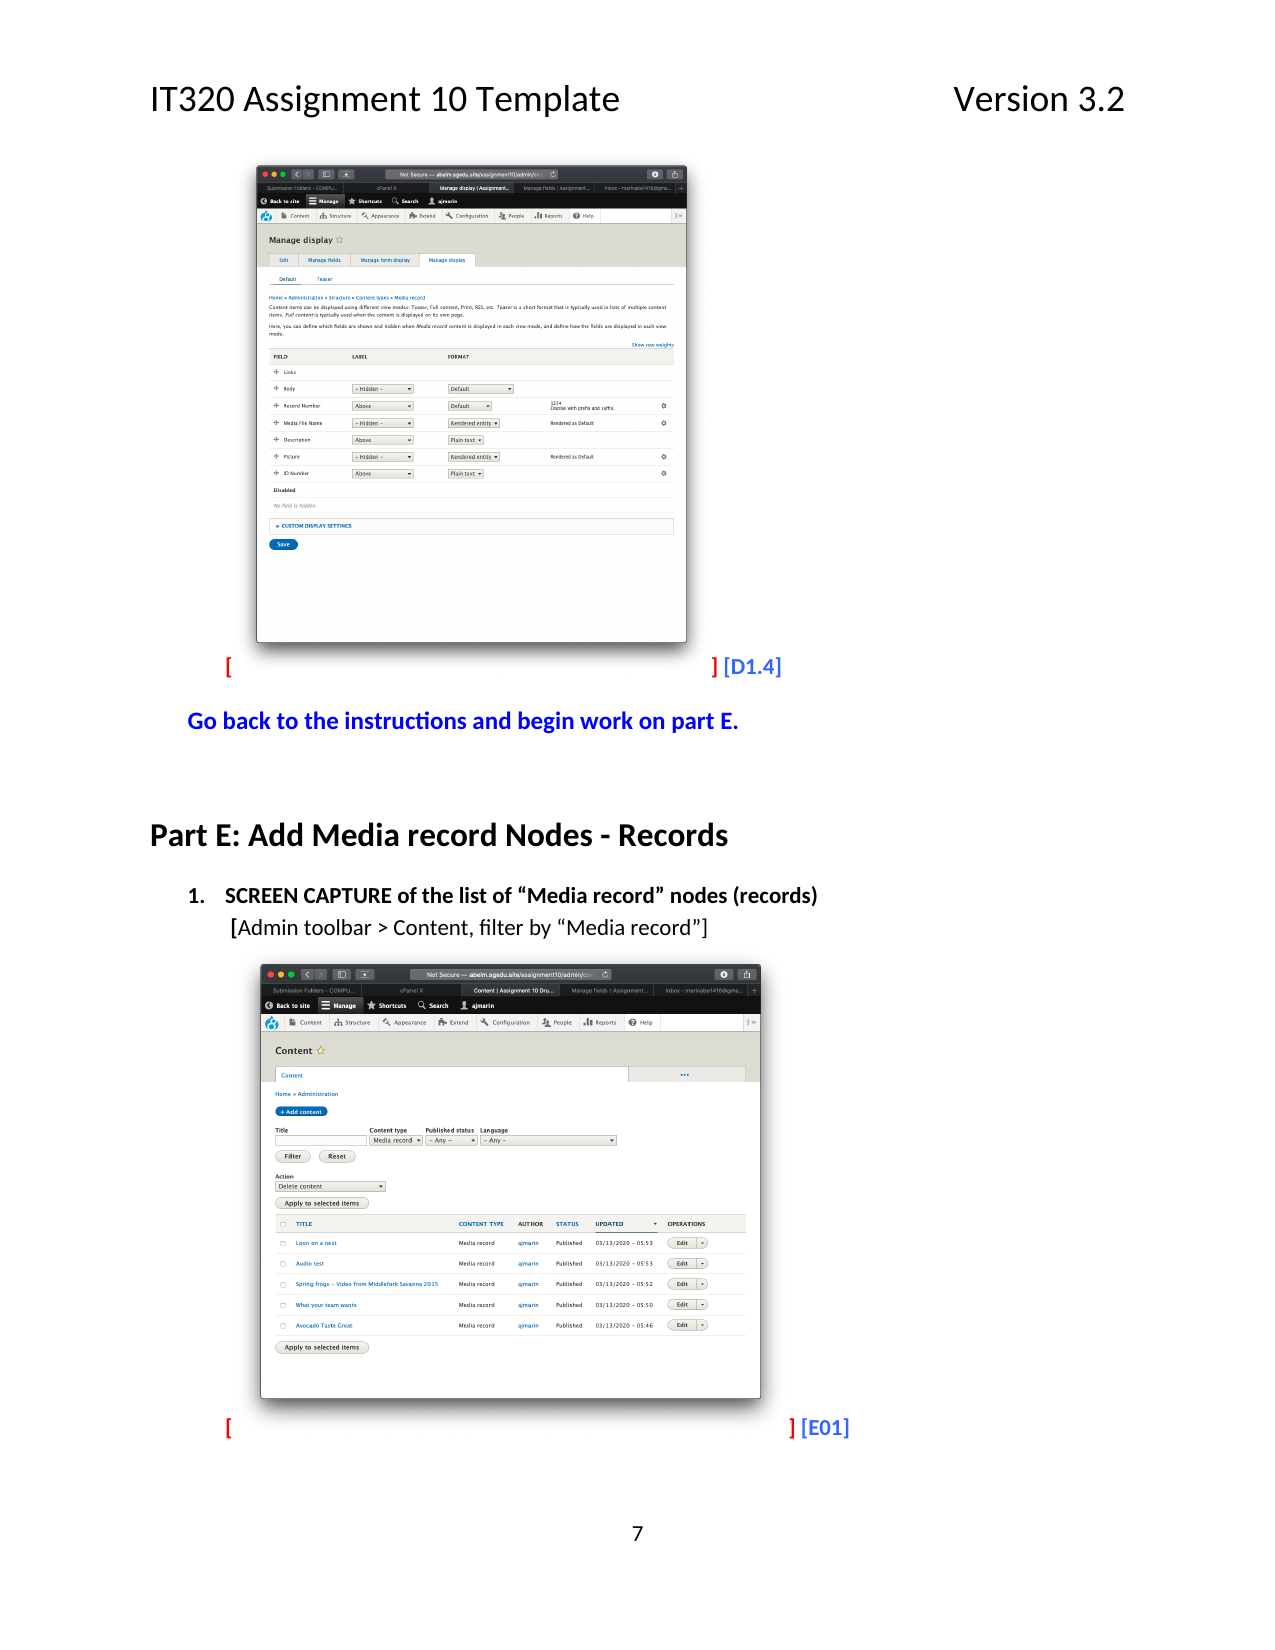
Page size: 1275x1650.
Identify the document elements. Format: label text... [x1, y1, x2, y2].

text Go back to the instructions and begin work on part E. [187, 705, 1125, 735]
picture [232, 945, 788, 1436]
text Part E: Add Media record Nodes - Records [150, 814, 1125, 854]
picture [232, 150, 711, 675]
